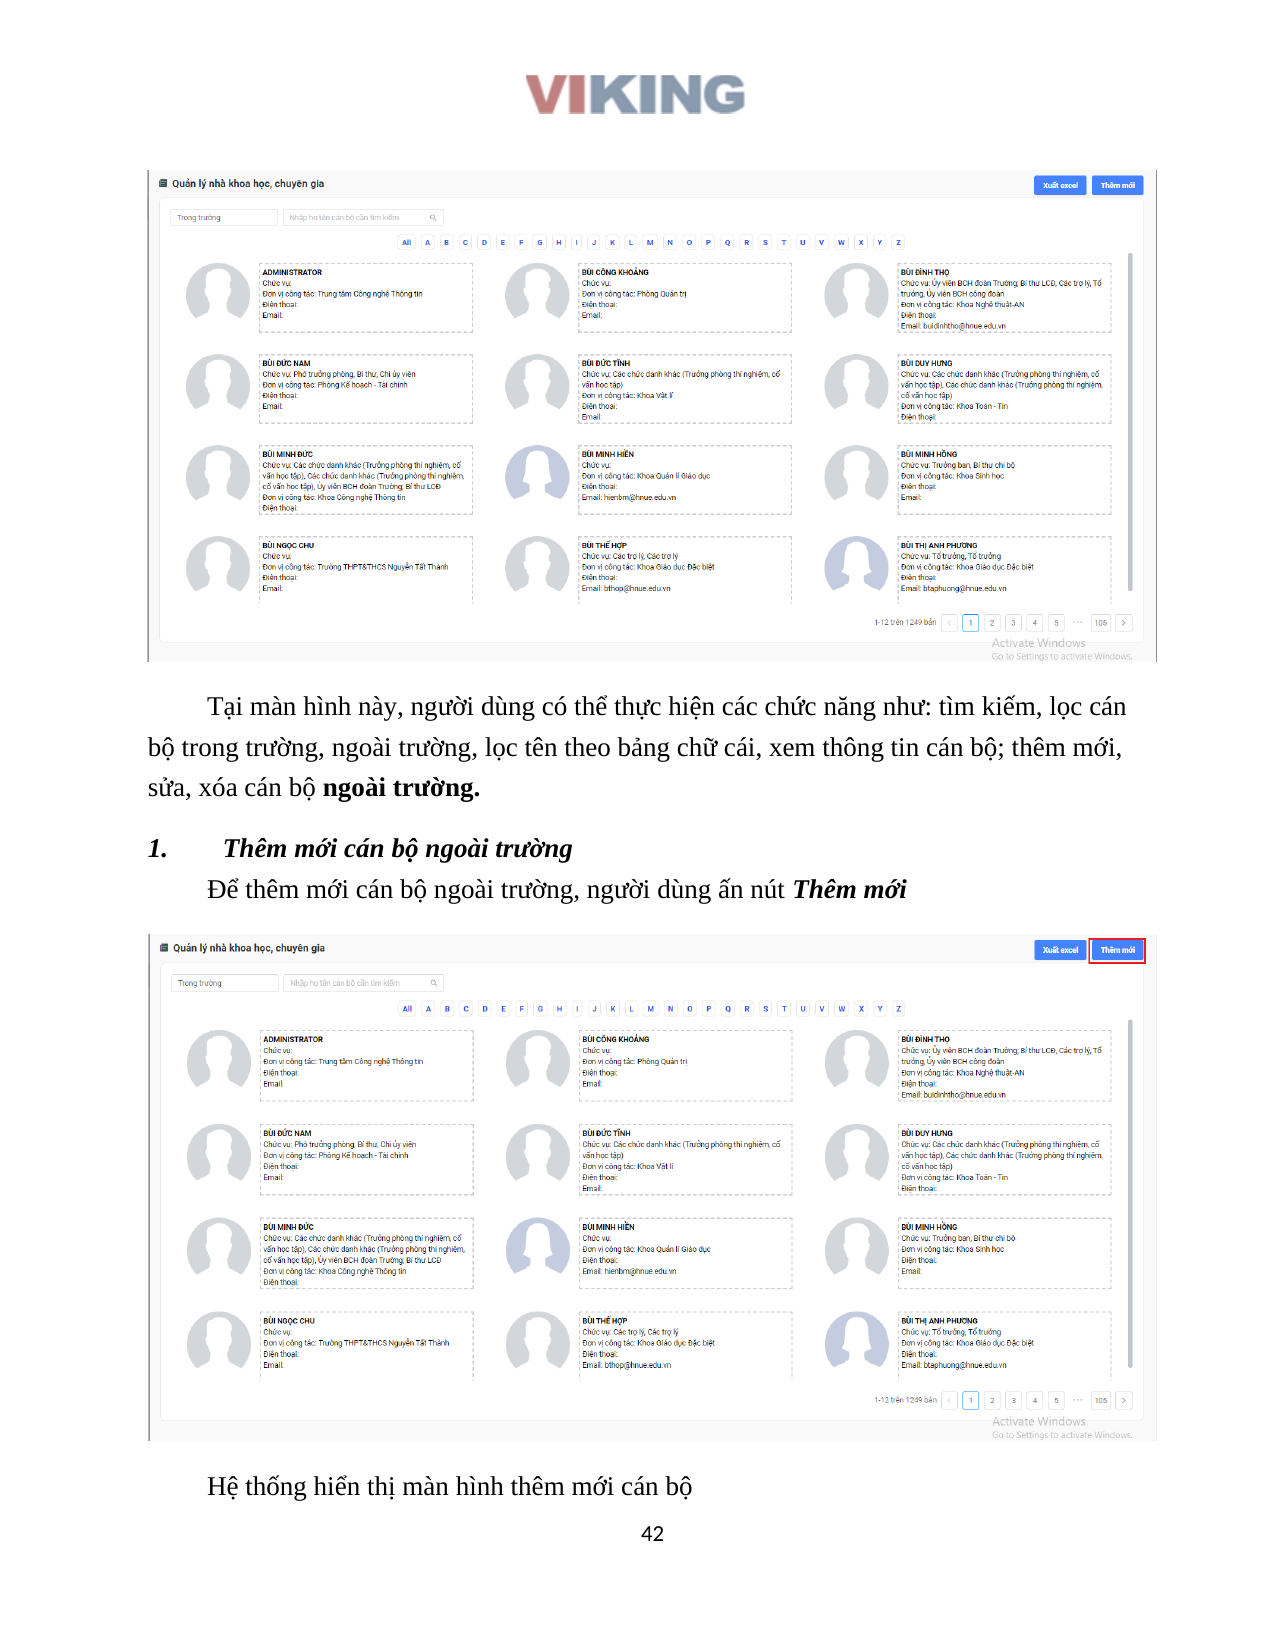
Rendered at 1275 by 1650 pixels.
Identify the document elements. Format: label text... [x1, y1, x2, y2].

text Để thêm mới cán bộ ngoài trường, người dùng ấn nút Thêm mới [148, 873, 1157, 904]
subtitle Thêm mới cán bộ ngoài trường [148, 833, 1157, 864]
picture [525, 75, 745, 114]
text Tại màn hình này, người dùng có thể thực hiện các chức năng như: tìm kiếm, lọc cán bộ trong trường, ngoài trường, lọc tên theo bảng chữ cái, xem thông tin cán bộ; thêm mới, sửa, xóa cán bộ ngoài trường. [148, 691, 1157, 802]
picture [147, 170, 1157, 662]
picture [148, 934, 1157, 1441]
text Hệ thống hiển thị màn hình thêm mới cán bộ [148, 1470, 1157, 1501]
